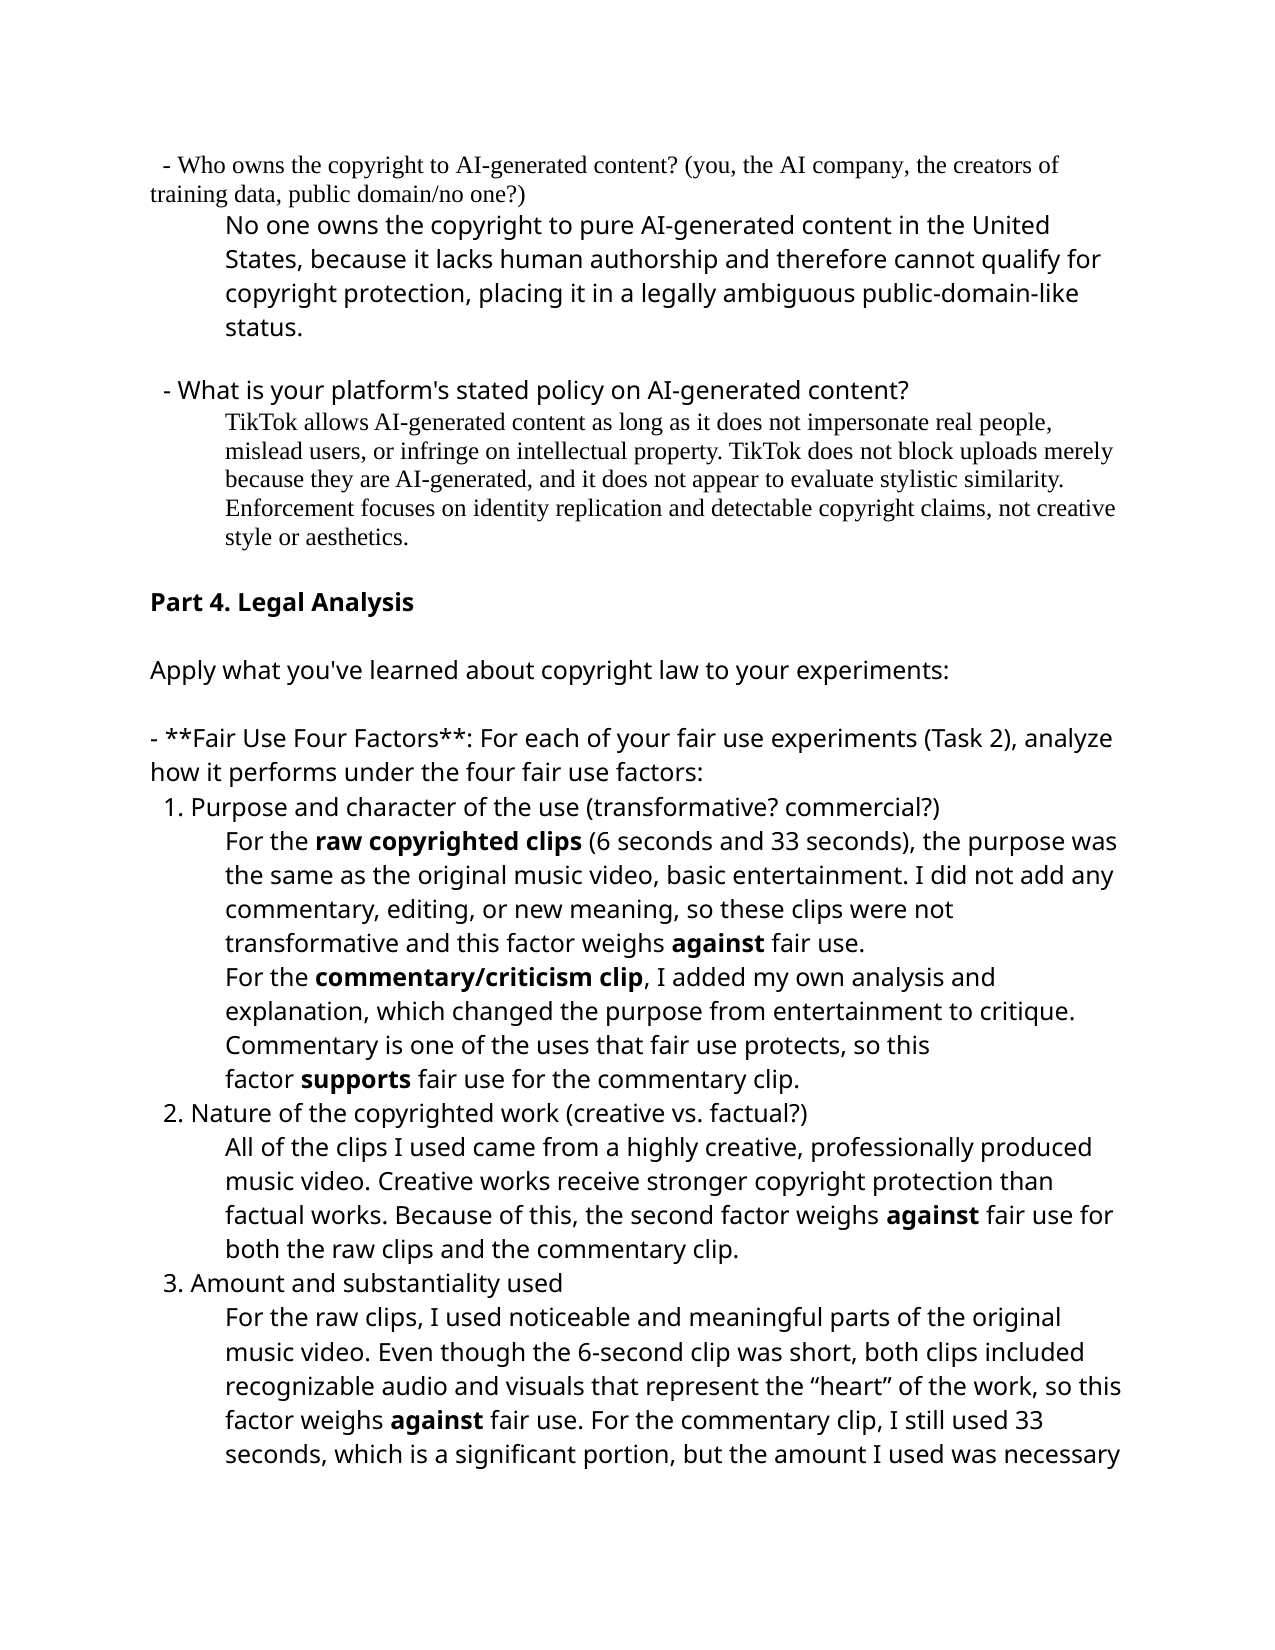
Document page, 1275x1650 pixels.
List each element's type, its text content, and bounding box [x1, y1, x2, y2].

text - What is your platform's stated policy on AI-generated content? [150, 373, 1125, 407]
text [225, 1300, 1125, 1470]
text 2. Nature of the copyrighted work (creative vs. factual?) [150, 1096, 1125, 1130]
text Part 4. Legal Analysis [150, 585, 1125, 619]
text For the commentary/criticism clip, I added my own analysis and explanation, which changed the purpose from entertainment to critique. Commentary is one of the uses that fair use protects, so this factor supports fair use for the commentary clip. [225, 959, 1125, 1096]
text 3. Amount and substantiality used [150, 1266, 1125, 1300]
text - **Fair Use Four Factors**: For each of your fair use experiments (Task 2), analyze how it performs under the four fair use factors: [150, 721, 1125, 789]
text For the raw copyrighted clips (6 seconds and 33 seconds), the purpose was the same as the original music video, basic entertainment. I did not add any commentary, editing, or new meaning, so these clips were not transformative and this factor weighs against fair use. [225, 823, 1125, 959]
text TikTok allows AI-generated content as long as it does not impersonate real people, mislead users, or infringe on intellectual property. TikTok does not block uploads merely because they are AI-generated, and it does not appear to evaluate stylistic similarity. Enforcement focuses on identity replication and detectable copyright claims, not creative style or aesthetics. [225, 407, 1125, 551]
text All of the clips I used came from a highly creative, professionally produced music video. Creative works receive stronger copyright protection than factual works. Because of this, the second factor weighs against fair use for both the raw clips and the commentary clip. [225, 1130, 1125, 1266]
text - Who owns the copyright to AI-generated content? (you, the AI company, the creators of training data, public domain/no one?) [150, 150, 1125, 207]
text 1. Purpose and character of the use (transformative? commercial?) [150, 789, 1125, 823]
text Apply what you've learned about copyright law to your experiments: [150, 653, 1125, 687]
text No one owns the copyright to pure AI-generated content in the United States, because it lacks human authorship and therefore cannot qualify for copyright protection, placing it in a legally ambiguous public-domain-like status. [225, 207, 1125, 344]
